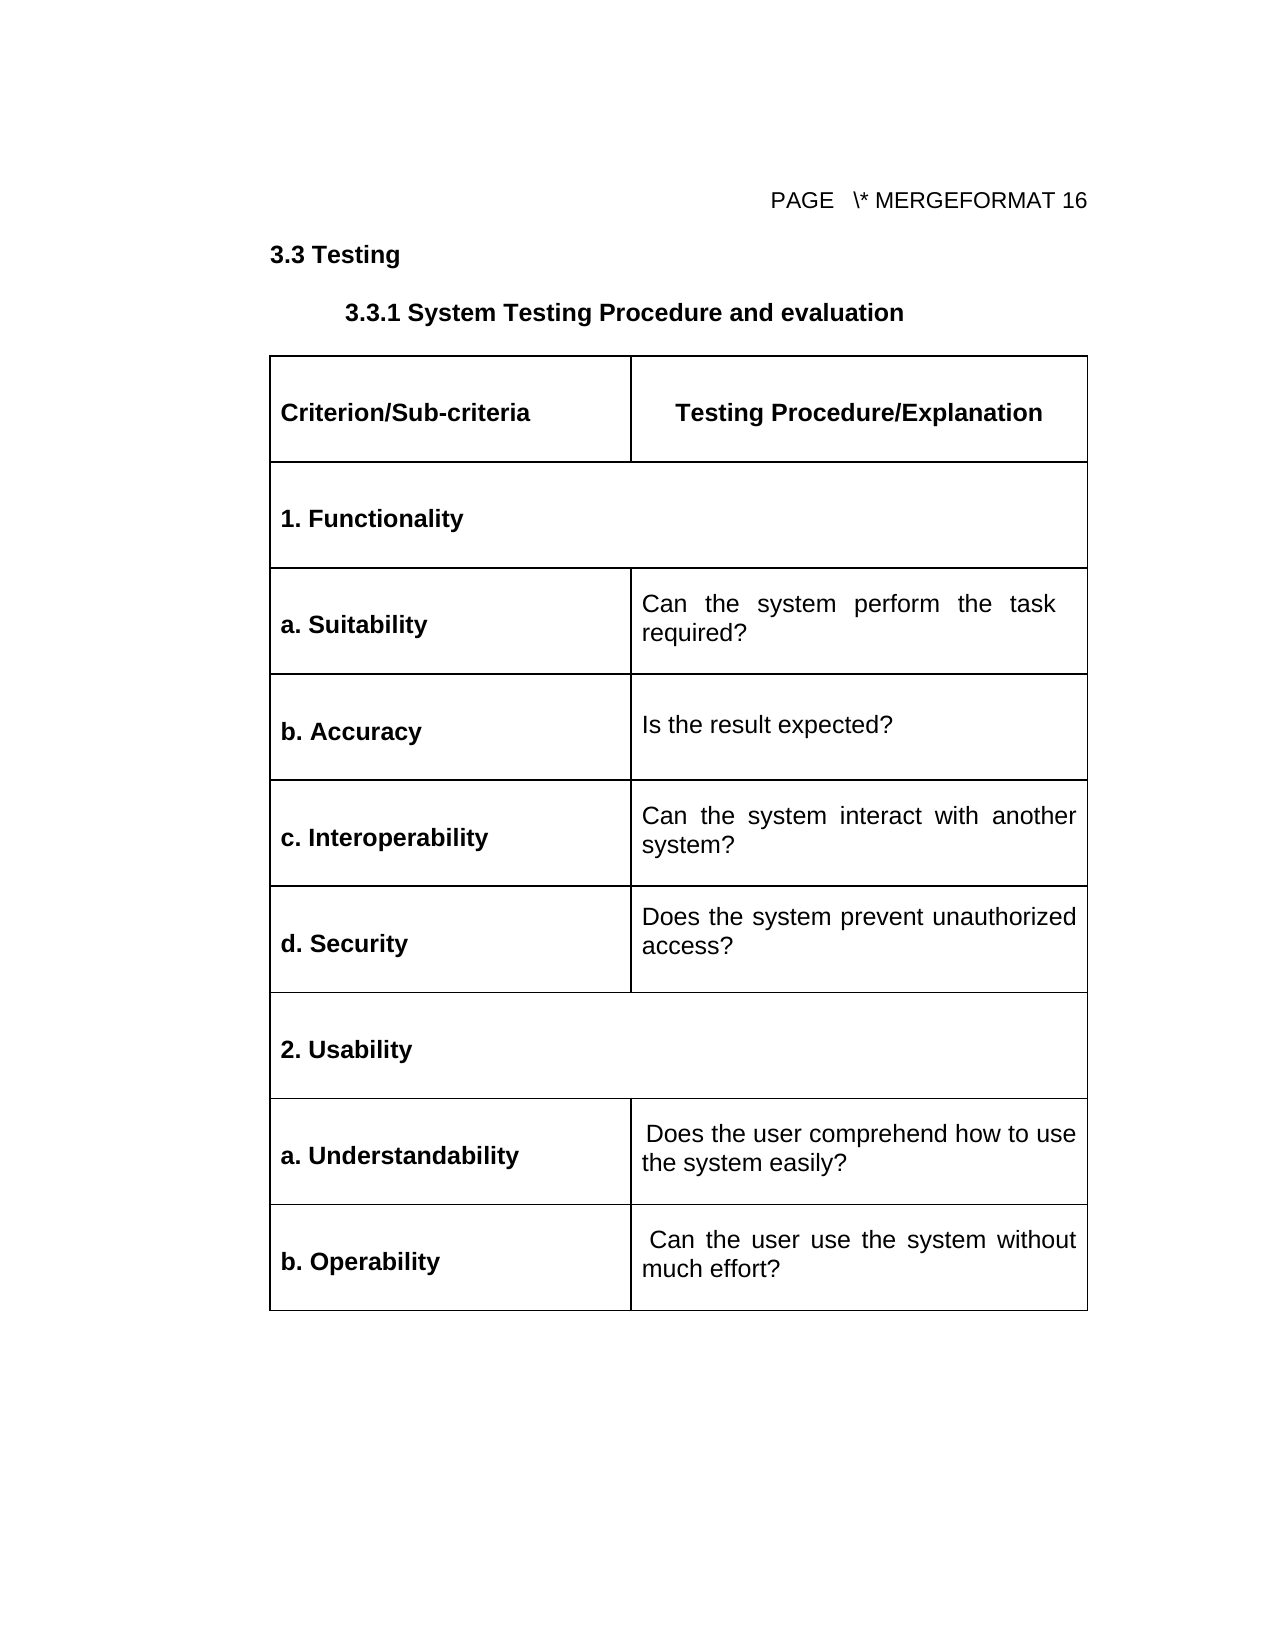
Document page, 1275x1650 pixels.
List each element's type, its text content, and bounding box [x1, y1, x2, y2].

table_cell 1. Functionality [271, 463, 1087, 567]
table_header Criterion/Sub-criteria [271, 357, 630, 461]
table_cell Is the result expected? [632, 675, 1087, 779]
table_cell Can the system interact with another system? [632, 781, 1087, 885]
text 3.3.1 System Testing Procedure and evaluation [270, 298, 1087, 326]
table_cell c. Interoperability [271, 781, 630, 885]
text 3.3 Testing [270, 240, 1087, 269]
table_cell 2. Usability [271, 993, 1087, 1097]
table_cell a. Understandability [271, 1099, 630, 1203]
table_cell b. Operability [271, 1205, 630, 1309]
table_cell d. Security [271, 887, 630, 991]
table_cell Can the system perform the task required? [632, 569, 1087, 673]
table_cell Does the system prevent unauthorized access? [632, 887, 1087, 991]
table_cell b. Accuracy [271, 675, 630, 779]
table_cell Does the user comprehend how to use the system easily? [632, 1099, 1087, 1203]
table_cell Can the user use the system without much effort? [632, 1205, 1087, 1309]
table_cell a. Suitability [271, 569, 630, 673]
table_header Testing Procedure/Explanation [632, 357, 1087, 461]
